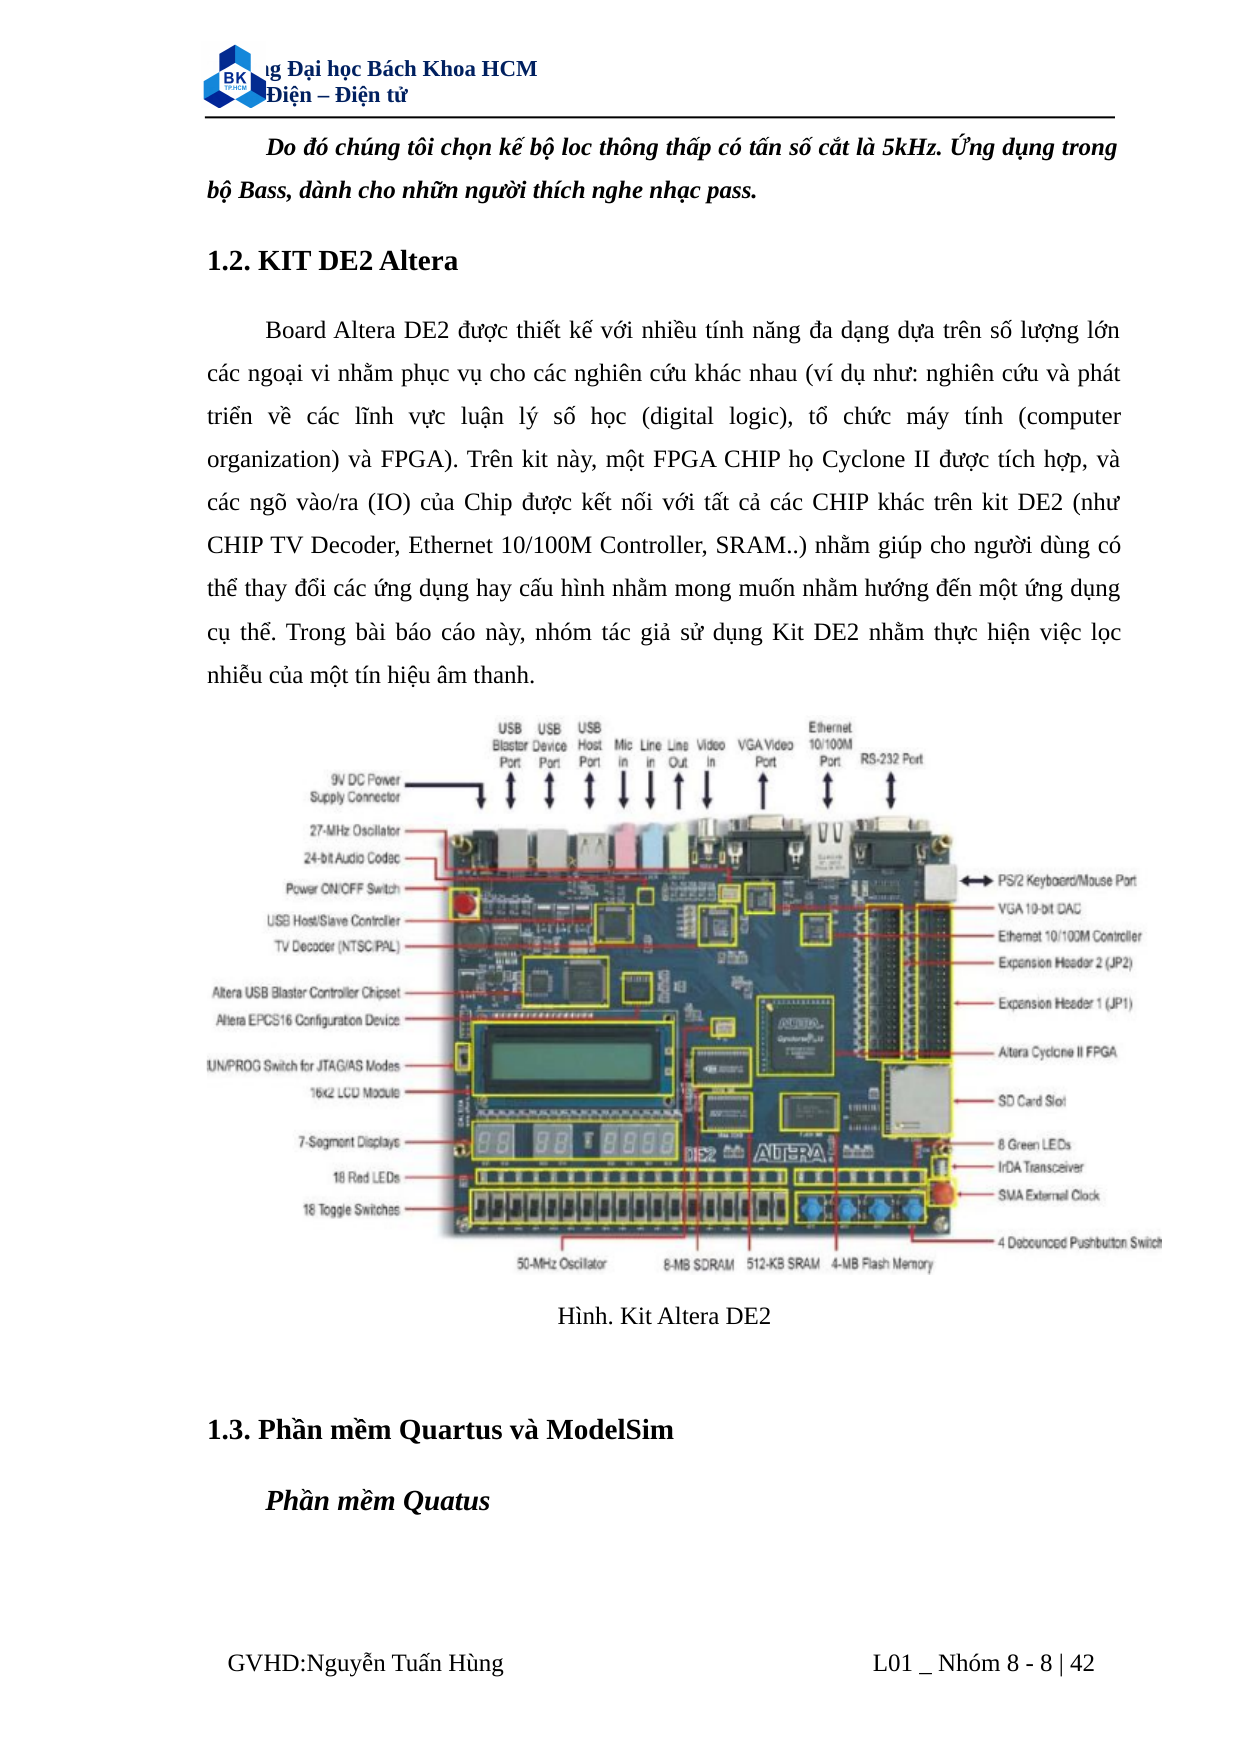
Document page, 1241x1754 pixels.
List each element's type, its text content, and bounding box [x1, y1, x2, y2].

picture [200, 41, 267, 108]
picture [206, 715, 1162, 1275]
text Hình. Kit Altera DE2 [207, 1301, 1122, 1330]
subtitle 1.3. Phần mềm Quartus và ModelSim [207, 1412, 1122, 1445]
subtitle 1.2. KIT DE2 Altera [207, 243, 1122, 277]
text Phần mềm Quatus [207, 1483, 1122, 1516]
text Do đó chúng tôi chọn kế bộ loc thông thấp có tấn số cắt là 5kHz. Ứng dụng trong bộ Bass, dành cho nhữn người thích nghe nhạc pass. [207, 132, 1122, 204]
text Board Altera DE2 được thiết kế với nhiều tính năng đa dạng dựa trên số lượng lớn các ngoại vi nhằm phục vụ cho các nghiên cứu khác nhau (ví dụ như: nghiên cứu và phát triển về các lĩnh vực luận lý số học (digital logic), tổ chức máy tính (computer organization) và FPGA). Trên kit này, một FPGA CHIP họ Cyclone II được tích hợp, và các ngõ vào/ra (IO) của Chip được kết nối với tất cả các CHIP khác trên kit DE2 (như CHIP TV Decoder, Ethernet 10/100M Controller, SRAM..) nhằm giúp cho người dùng có thể thay đổi các ứng dụng hay cấu hình nhằm mong muốn nhằm hướng đến một ứng dụng cụ thể. Trong bài báo cáo này, nhóm tác giả sử dụng Kit DE2 nhằm thực hiện việc lọc nhiễu của một tín hiệu âm thanh. [207, 315, 1122, 688]
